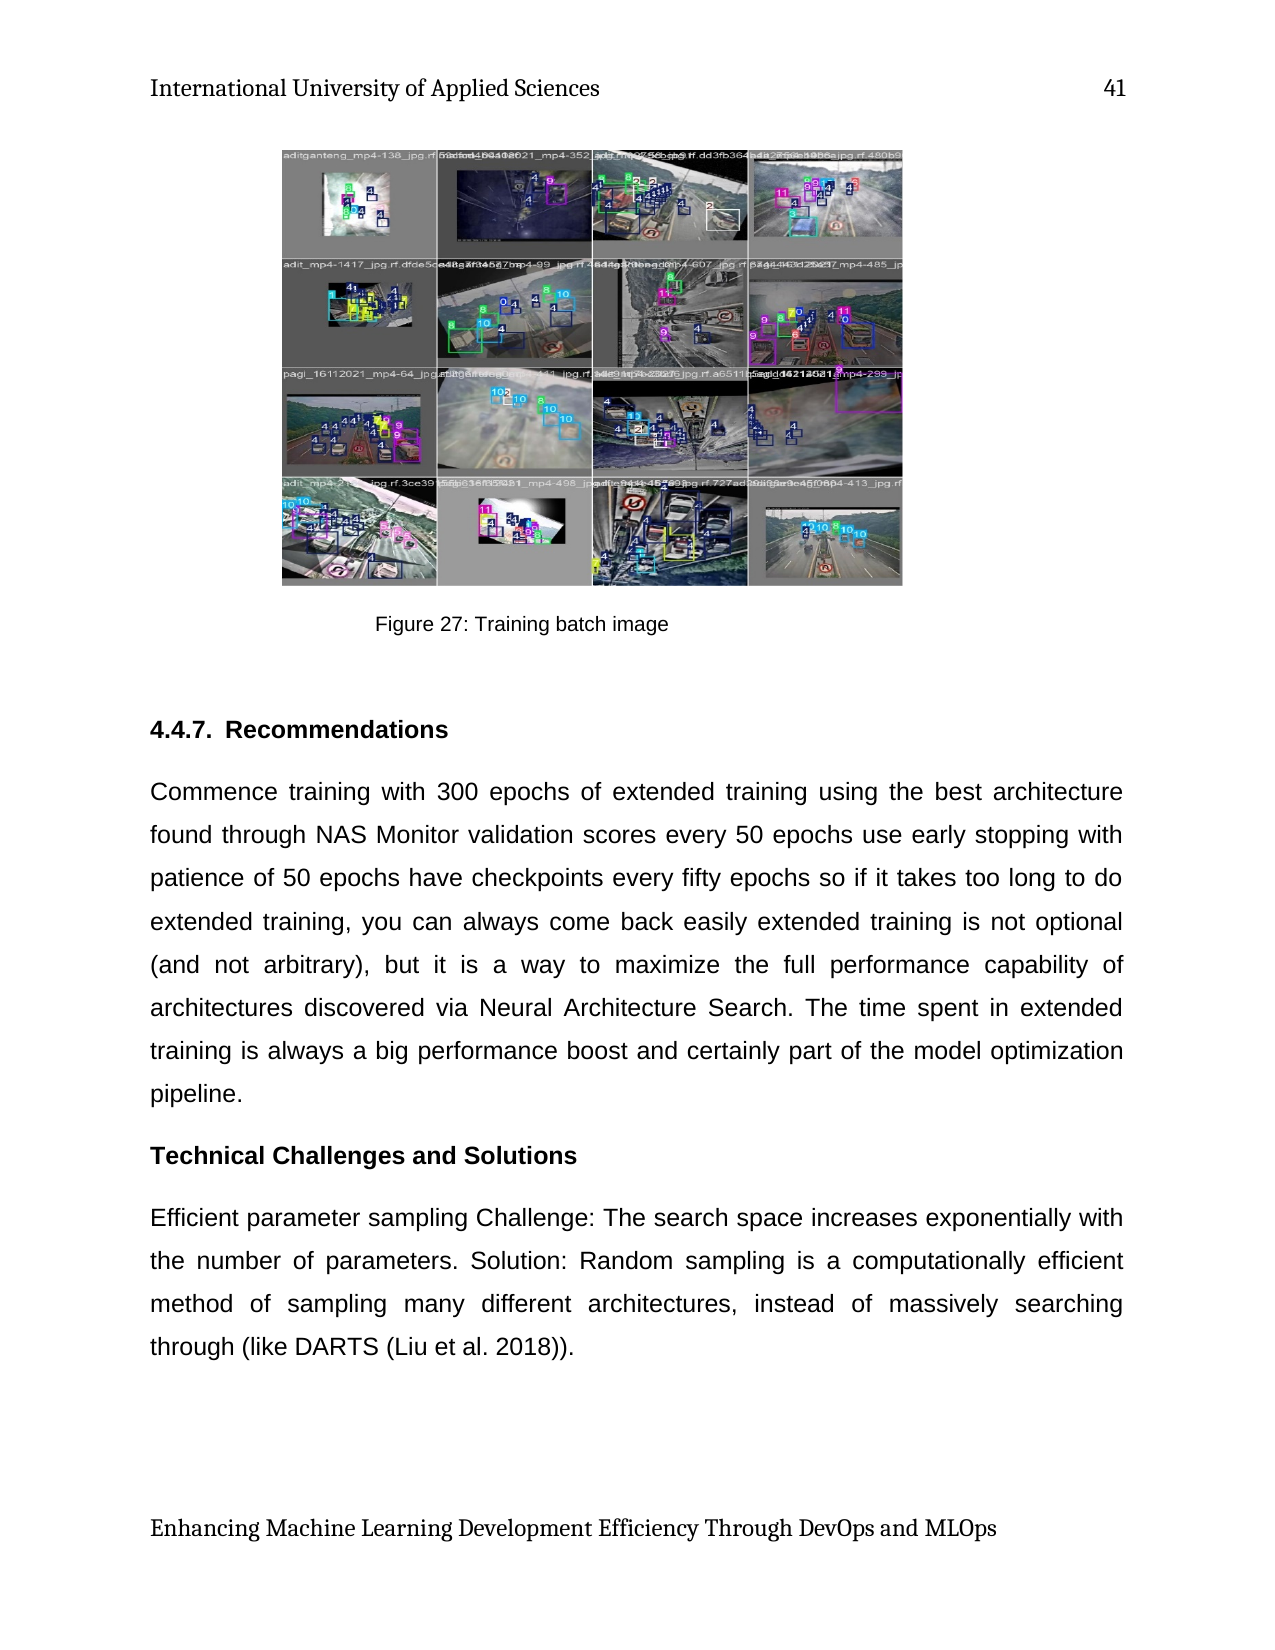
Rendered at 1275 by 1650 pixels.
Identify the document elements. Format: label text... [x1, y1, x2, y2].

text Commence training with 300 epochs of extended training using the best architecture found through NAS Monitor validation scores every 50 epochs use early stopping with patience of 50 epochs have checkpoints every fifty epochs so if it takes too long to do extended training, you can always come back easily extended training is not optional (and not arbitrary), but it is a way to maximize the full performance capability of architectures discovered via Neural Architecture Search. The time spent in extended training is always a big performance boost and certainly part of the model optimization pipeline. [150, 777, 1125, 1108]
picture [282, 150, 903, 586]
text Technical Challenges and Solutions [150, 1141, 1125, 1169]
text Efficient parameter sampling Challenge: The search space increases exponentially with the number of parameters. Solution: Random sampling is a computationally efficient method of sampling many different architectures, instead of massively searching through (like DARTS (Liu et al. 2018)). [150, 1203, 1125, 1361]
text 4.4.7. Recommendations [150, 715, 1125, 744]
